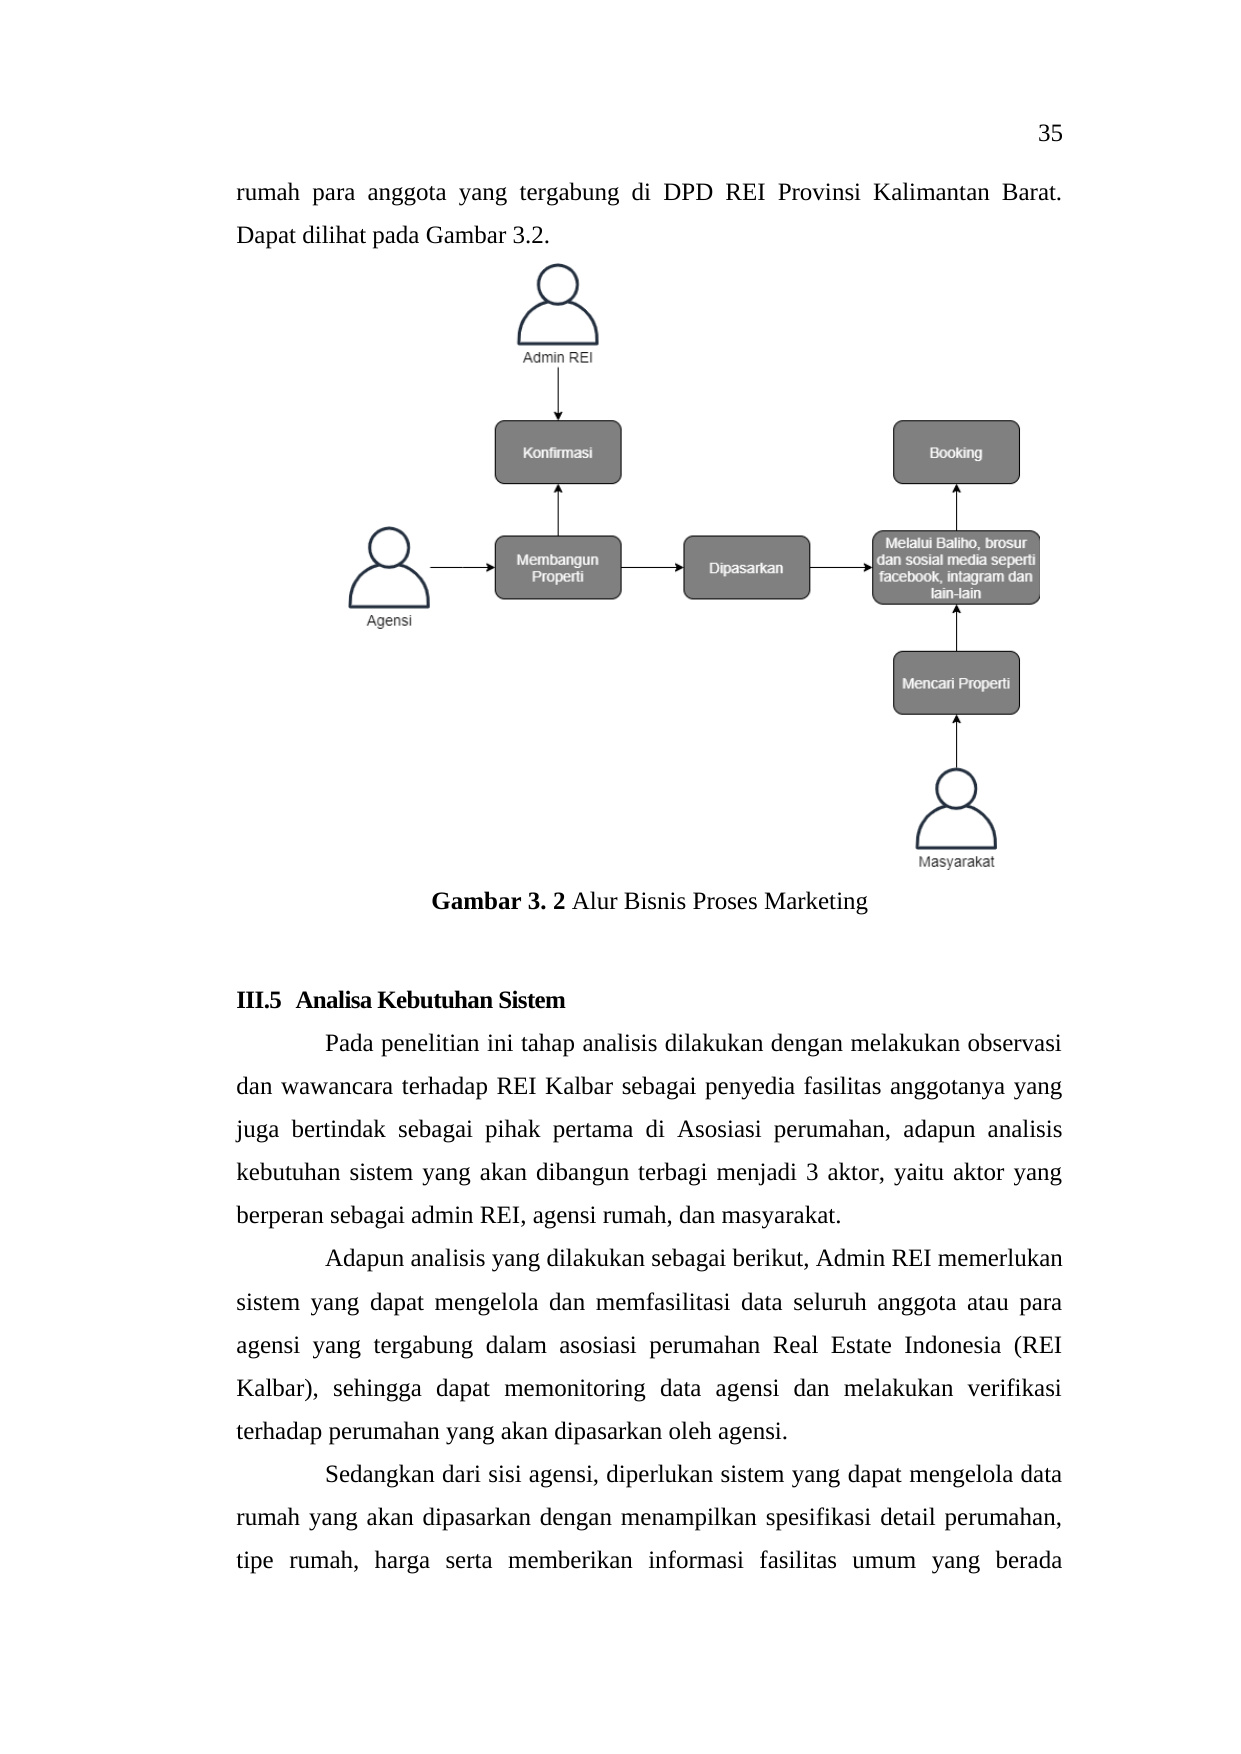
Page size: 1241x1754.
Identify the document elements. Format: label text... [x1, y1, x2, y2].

text Pada penelitian ini tahap analisis dilakukan dengan melakukan observasi dan wawancara terhadap REI Kalbar sebagai penyedia fasilitas anggotanya yang juga bertindak sebagai pihak pertama di Asosiasi perumahan, adapun analisis kebutuhan sistem yang akan dibangun terbagi menjadi 3 aktor, yaitu aktor yang berperan sebagai admin REI, agensi rumah, dan masyarakat. [236, 1028, 1063, 1229]
text Gambar 3. 2 Alur Bisnis Proses Marketing [236, 886, 1063, 915]
text Adapun analisis yang dilakukan sebagai berikut, Admin REI memerlukan sistem yang dapat mengelola dan memfasilitasi data seluruh anggota atau para agensi yang tergabung dalam asosiasi perumahan Real Estate Indonesia (REI Kalbar), sehingga dapat memonitoring data agensi dan melakukan verifikasi terhadap perumahan yang akan dipasarkan oleh agensi. [236, 1243, 1063, 1445]
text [236, 1459, 1063, 1574]
subtitle Analisa Kebutuhan Sistem [236, 985, 1063, 1013]
picture [348, 263, 1040, 872]
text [236, 177, 1063, 249]
